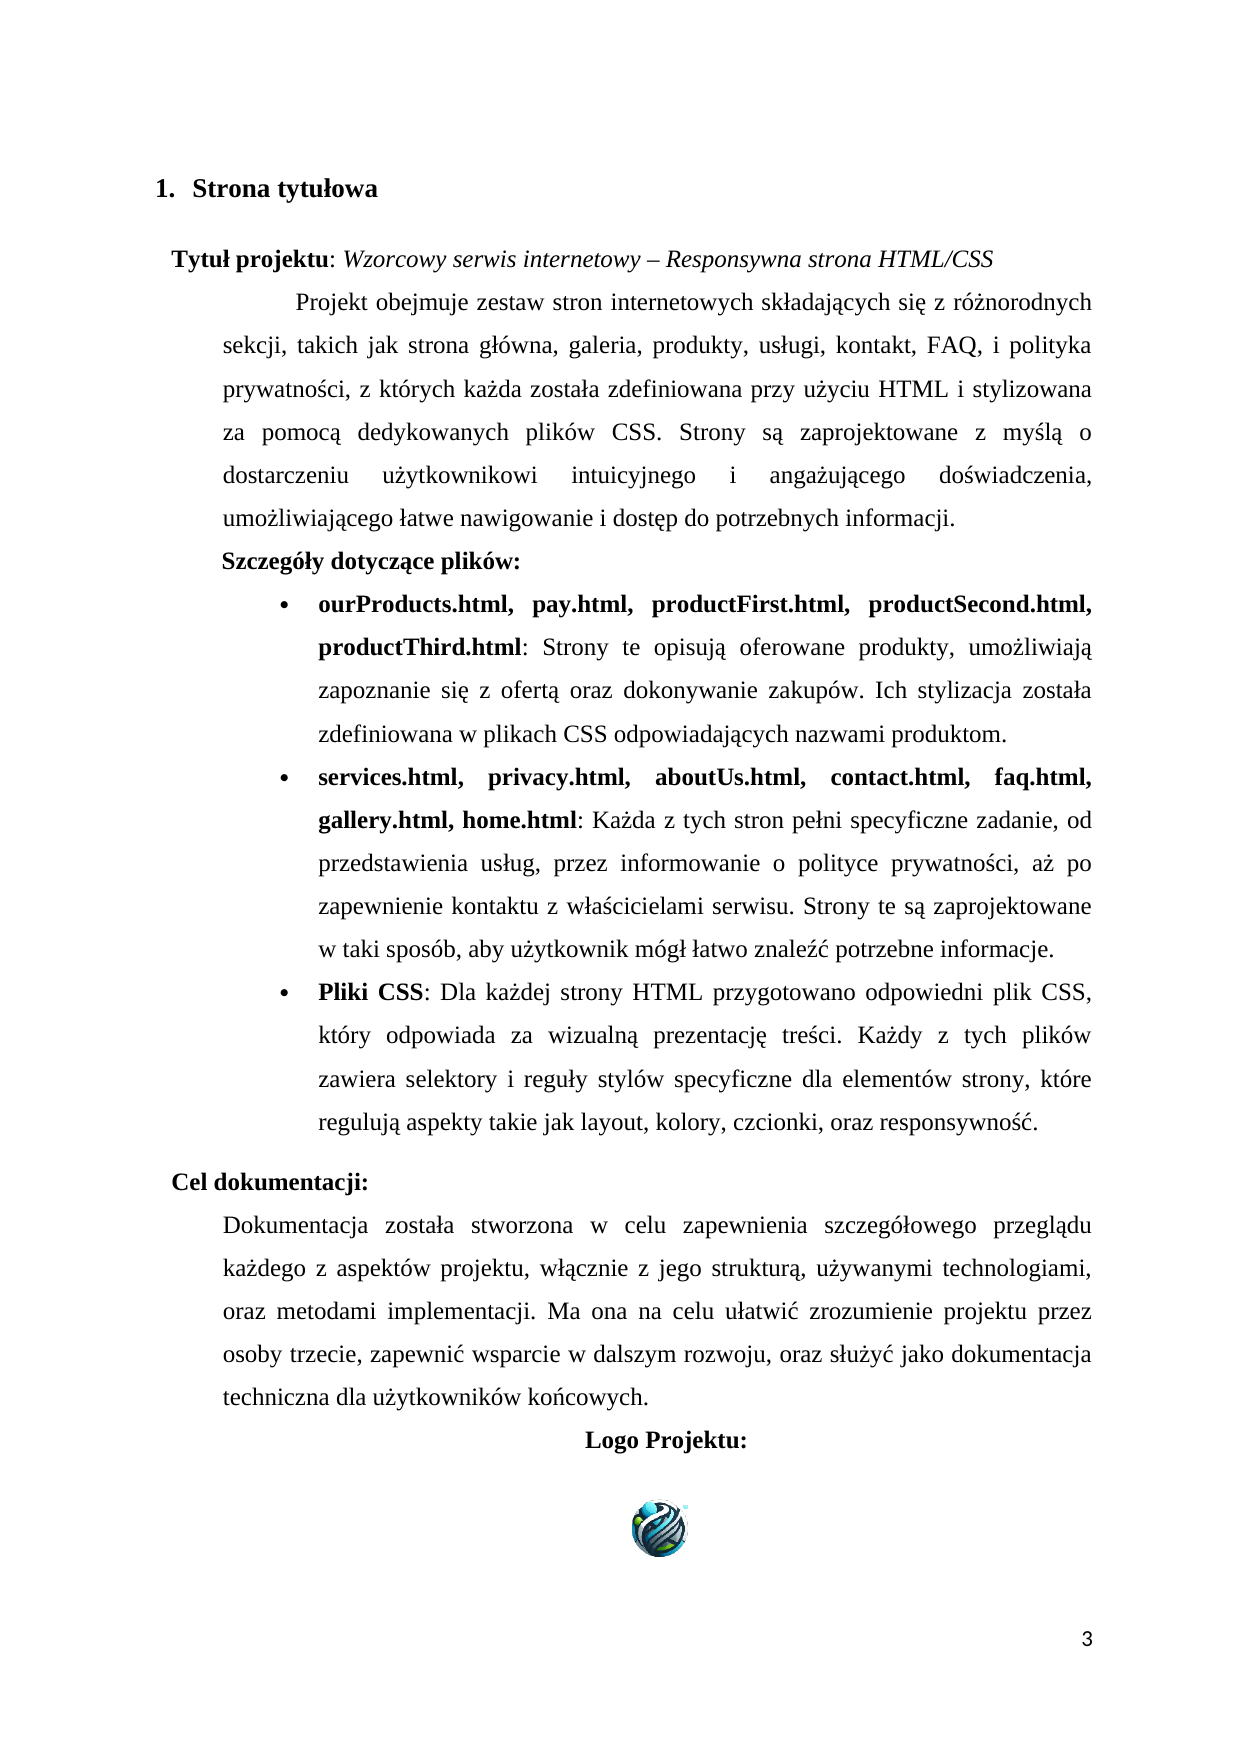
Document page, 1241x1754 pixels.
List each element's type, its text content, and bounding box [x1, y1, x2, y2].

text Szczegóły dotyczące plików: [148, 546, 1093, 575]
list Dokumentacja została stworzona w celu zapewnienia szczegółowego przeglądu każdego z aspektów projektu, włącznie z jego strukturą, używanymi technologiami, oraz metodami implementacji. Ma ona na celu ułatwić zrozumienie projektu przez osoby trzecie, zapewnić wsparcie w dalszym rozwoju, oraz służyć jako dokumentacja techniczna dla użytkowników końcowych. [223, 1210, 1093, 1411]
picture [599, 1468, 716, 1588]
text Tytuł projektu: Wzorcowy serwis internetowy – Responsywna strona HTML/CSS [171, 244, 1093, 273]
text Cel dokumentacji: [171, 1167, 1093, 1195]
list services.html, privacy.html, aboutUs.html, contact.html, faq.html, gallery.html, home.html: Każda z tych stron pełni specyficzne zadanie, od przedstawienia usług, przez informowanie o polityce prywatności, aż po zapewnienie kontaktu z właścicielami serwisu. Strony te są zaprojektowane w taki sposób, aby użytkownik mógł łatwo znaleźć potrzebne informacje. [281, 762, 1093, 963]
text Logo Projektu: [171, 1425, 1093, 1454]
list Pliki CSS: Dla każdej strony HTML przygotowano odpowiedni plik CSS, który odpowiada za wizualną prezentację treści. Każdy z tych plików zawiera selektory i reguły stylów specyficzne dla elementów strony, które regulują aspekty takie jak layout, kolory, czcionki, oraz responsywność. [281, 977, 1093, 1136]
list Strona tytułowa [155, 173, 1093, 204]
list ourProducts.html, pay.html, productFirst.html, productSecond.html, productThird.html: Strony te opisują oferowane produkty, umożliwiają zapoznanie się z ofertą oraz dokonywanie zakupów. Ich stylizacja została zdefiniowana w plikach CSS odpowiadających nazwami produktom. [281, 589, 1093, 747]
list Projekt obejmuje zestaw stron internetowych składających się z różnorodnych sekcji, takich jak strona główna, galeria, produkty, usługi, kontakt, FAQ, i polityka prywatności, z których każda została zdefiniowana przy użyciu HTML i stylizowana za pomocą dedykowanych plików CSS. Strony są zaprojektowane z myślą o dostarczeniu użytkownikowi intuicyjnego i angażującego doświadczenia, umożliwiającego łatwe nawigowanie i dostęp do potrzebnych informacji. [223, 287, 1093, 532]
